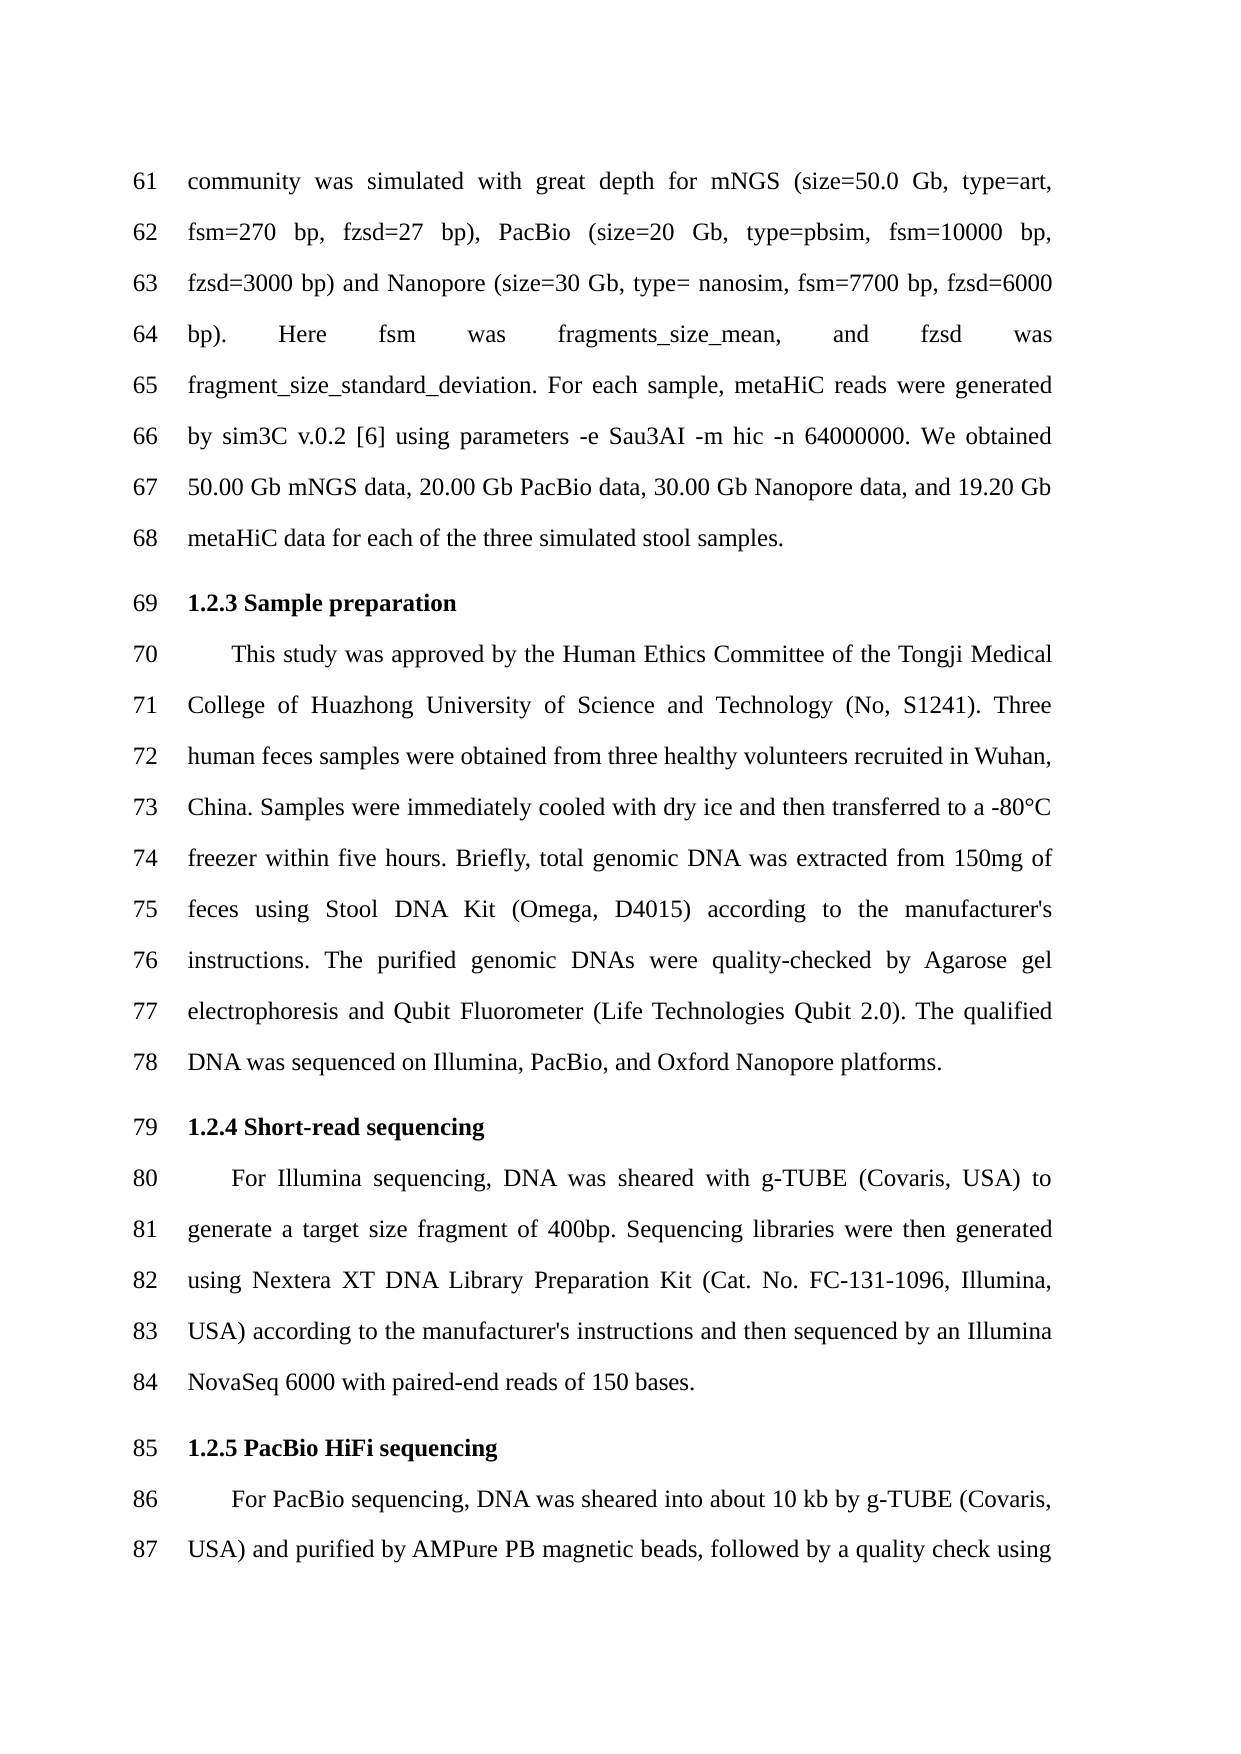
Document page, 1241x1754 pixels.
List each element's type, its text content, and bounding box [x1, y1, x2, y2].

text This study was approved by the Human Ethics Committee of the Tongji Medical College of Huazhong University of Science and Technology (No, S1241). Three human feces samples were obtained from three healthy volunteers recruited in Wuhan, China. Samples were immediately cooled with dry ice and then transferred to a -80°C freezer within five hours. Briefly, total genomic DNA was extracted from 150mg of feces using Stool DNA Kit (Omega, D4015) according to the manufacturer's instructions. The purified genomic DNAs were quality‐checked by Agarose gel electrophoresis and Qubit Fluorometer (Life Technologies Qubit 2.0). The qualified DNA was sequenced on Illumina, PacBio, and Oxford Nanopore platforms. [187, 637, 1053, 1078]
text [187, 1481, 1053, 1566]
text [187, 164, 1053, 554]
subtitle Sample preparation [187, 586, 1053, 620]
text For Illumina sequencing, DNA was sheared with g-TUBE (Covaris, USA) to generate a target size fragment of 400bp. Sequencing libraries were then generated using Nextera XT DNA Library Preparation Kit (Cat. No. FC-131-1096, Illumina, USA) according to the manufacturer's instructions and then sequenced by an Illumina NovaSeq 6000 with paired-end reads of 150 bases. [187, 1161, 1053, 1398]
subtitle PacBio HiFi sequencing [187, 1430, 1053, 1464]
subtitle Short-read sequencing [187, 1110, 1053, 1144]
